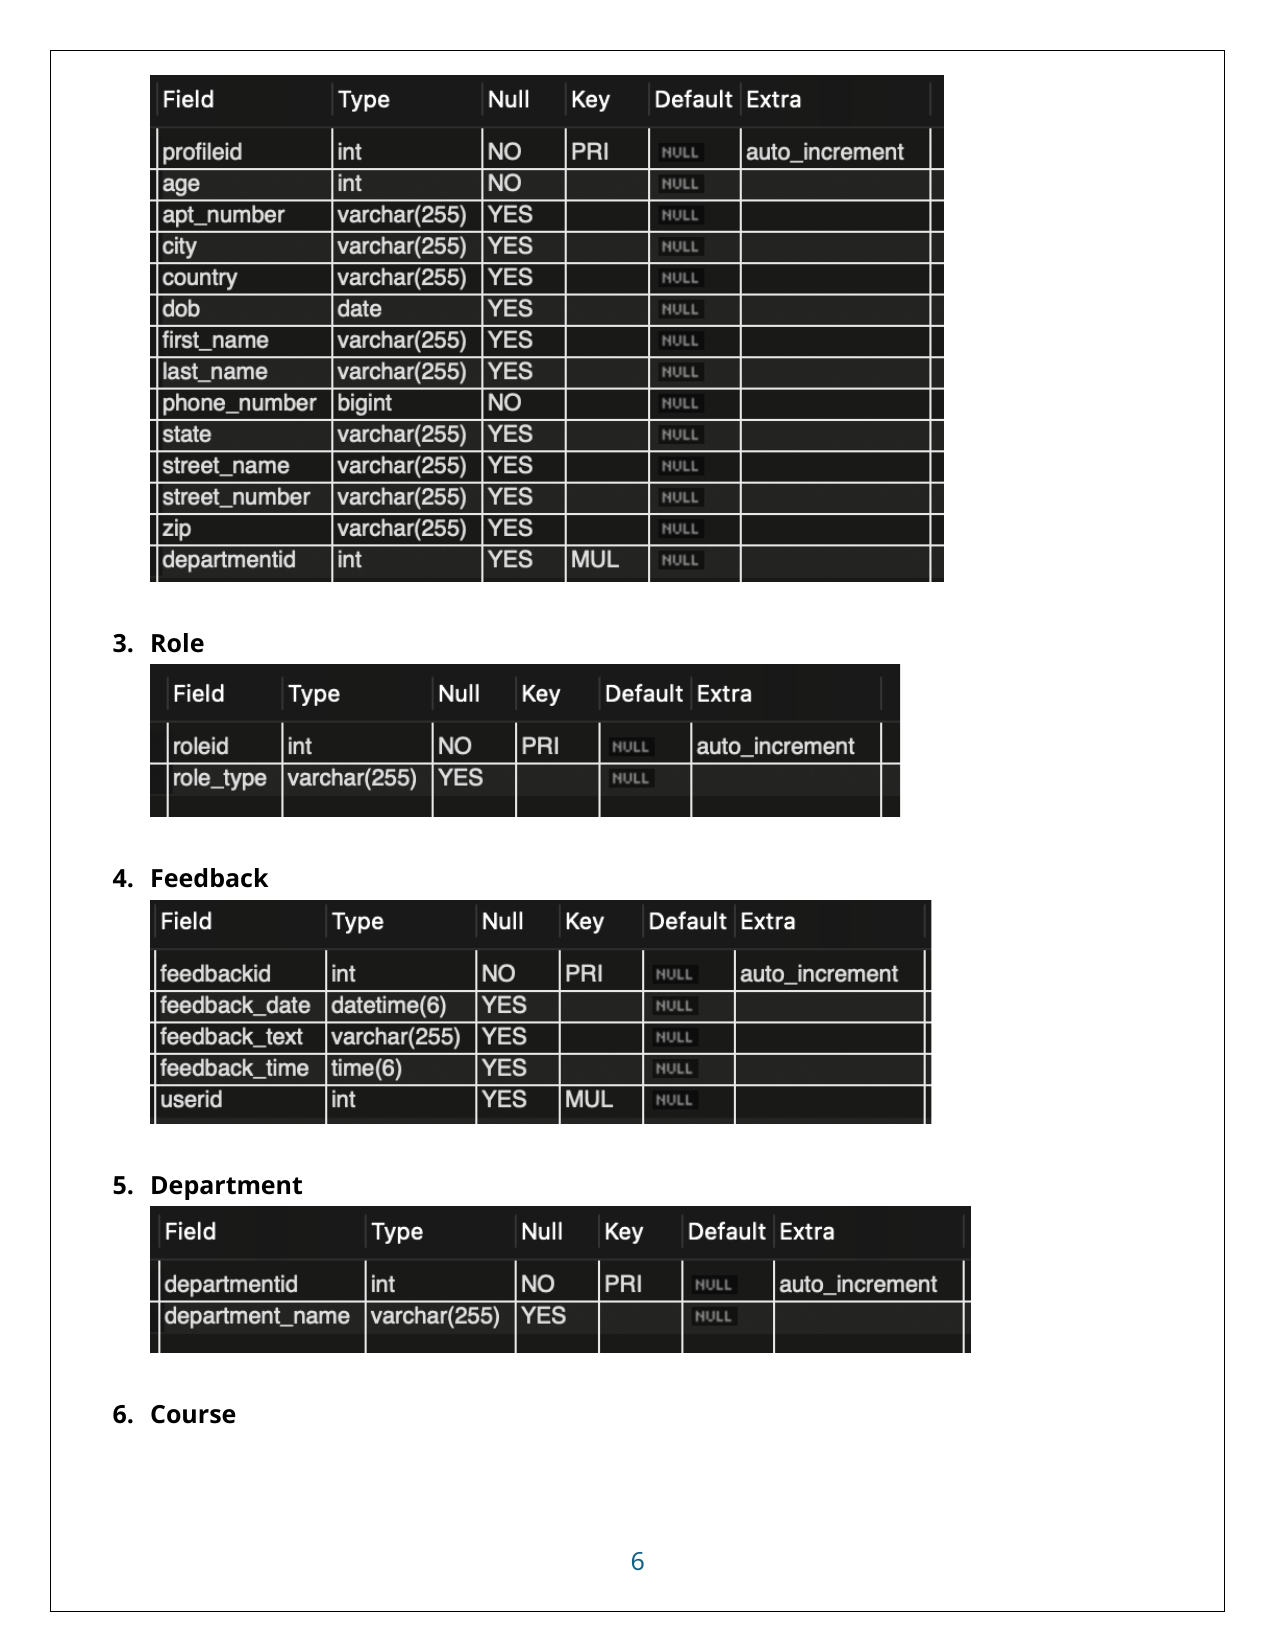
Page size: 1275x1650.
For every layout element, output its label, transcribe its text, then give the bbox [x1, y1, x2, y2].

picture [150, 664, 901, 817]
list Role [112, 626, 1200, 659]
picture [150, 1206, 971, 1353]
list Course [112, 1397, 1200, 1431]
list Department [112, 1167, 1200, 1201]
picture [150, 900, 932, 1124]
picture [150, 75, 944, 582]
list Feedback [112, 861, 1200, 895]
